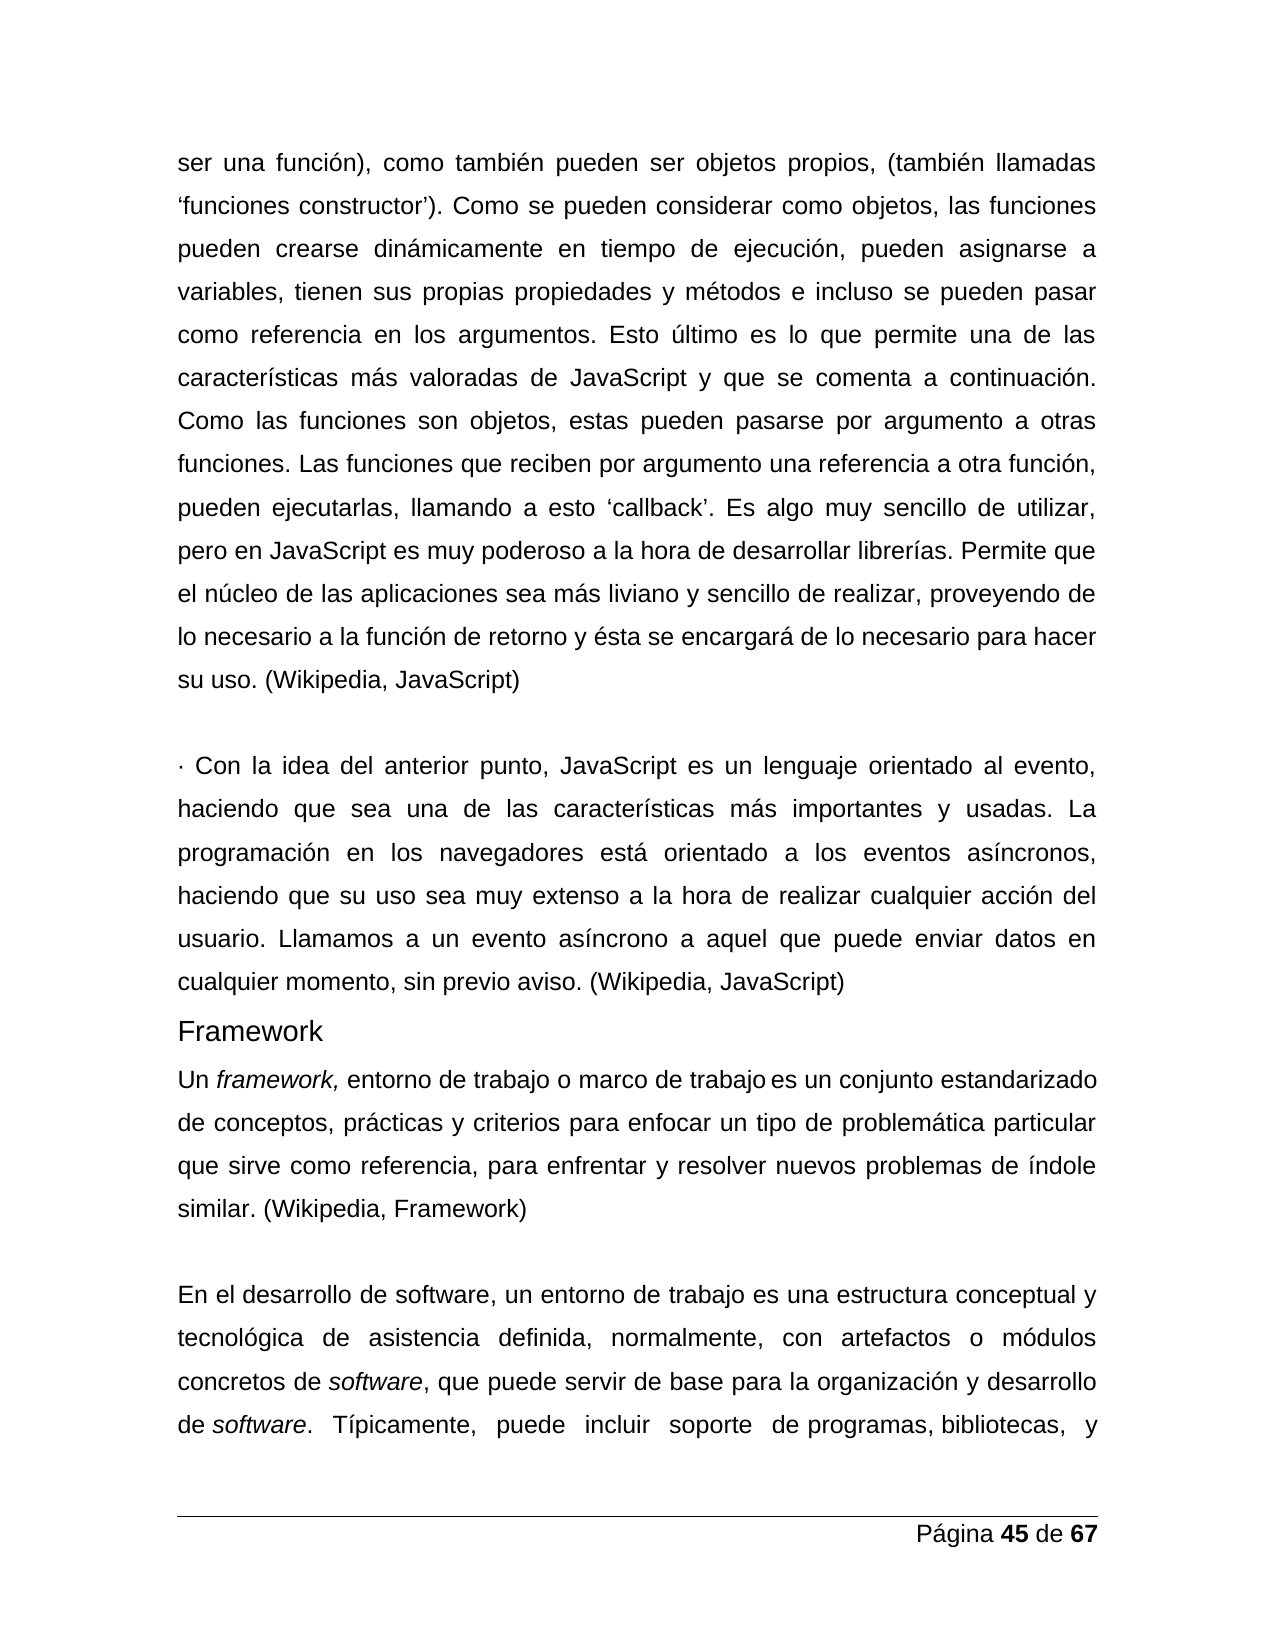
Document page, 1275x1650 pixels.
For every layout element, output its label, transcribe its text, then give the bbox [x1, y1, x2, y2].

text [177, 1280, 1098, 1438]
text Un framework, entorno de trabajo​ o marco de trabajo es un conjunto estandarizado de conceptos, prácticas y criterios para enfocar un tipo de problemática particular que sirve como referencia, para enfrentar y resolver nuevos problemas de índole similar. (Wikipedia, Framework) [177, 1064, 1098, 1223]
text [177, 148, 1098, 694]
text ∙ Con la idea del anterior punto, JavaScript es un lenguaje orientado al evento, haciendo que sea una de las características más importantes y usadas. La programación en los navegadores está orientado a los eventos asíncronos, haciendo que su uso sea muy extenso a la hora de realizar cualquier acción del usuario. Llamamos a un evento asíncrono a aquel que puede enviar datos en cualquier momento, sin previo aviso. (Wikipedia, JavaScript) [177, 751, 1098, 996]
subtitle Framework [177, 1014, 1098, 1048]
